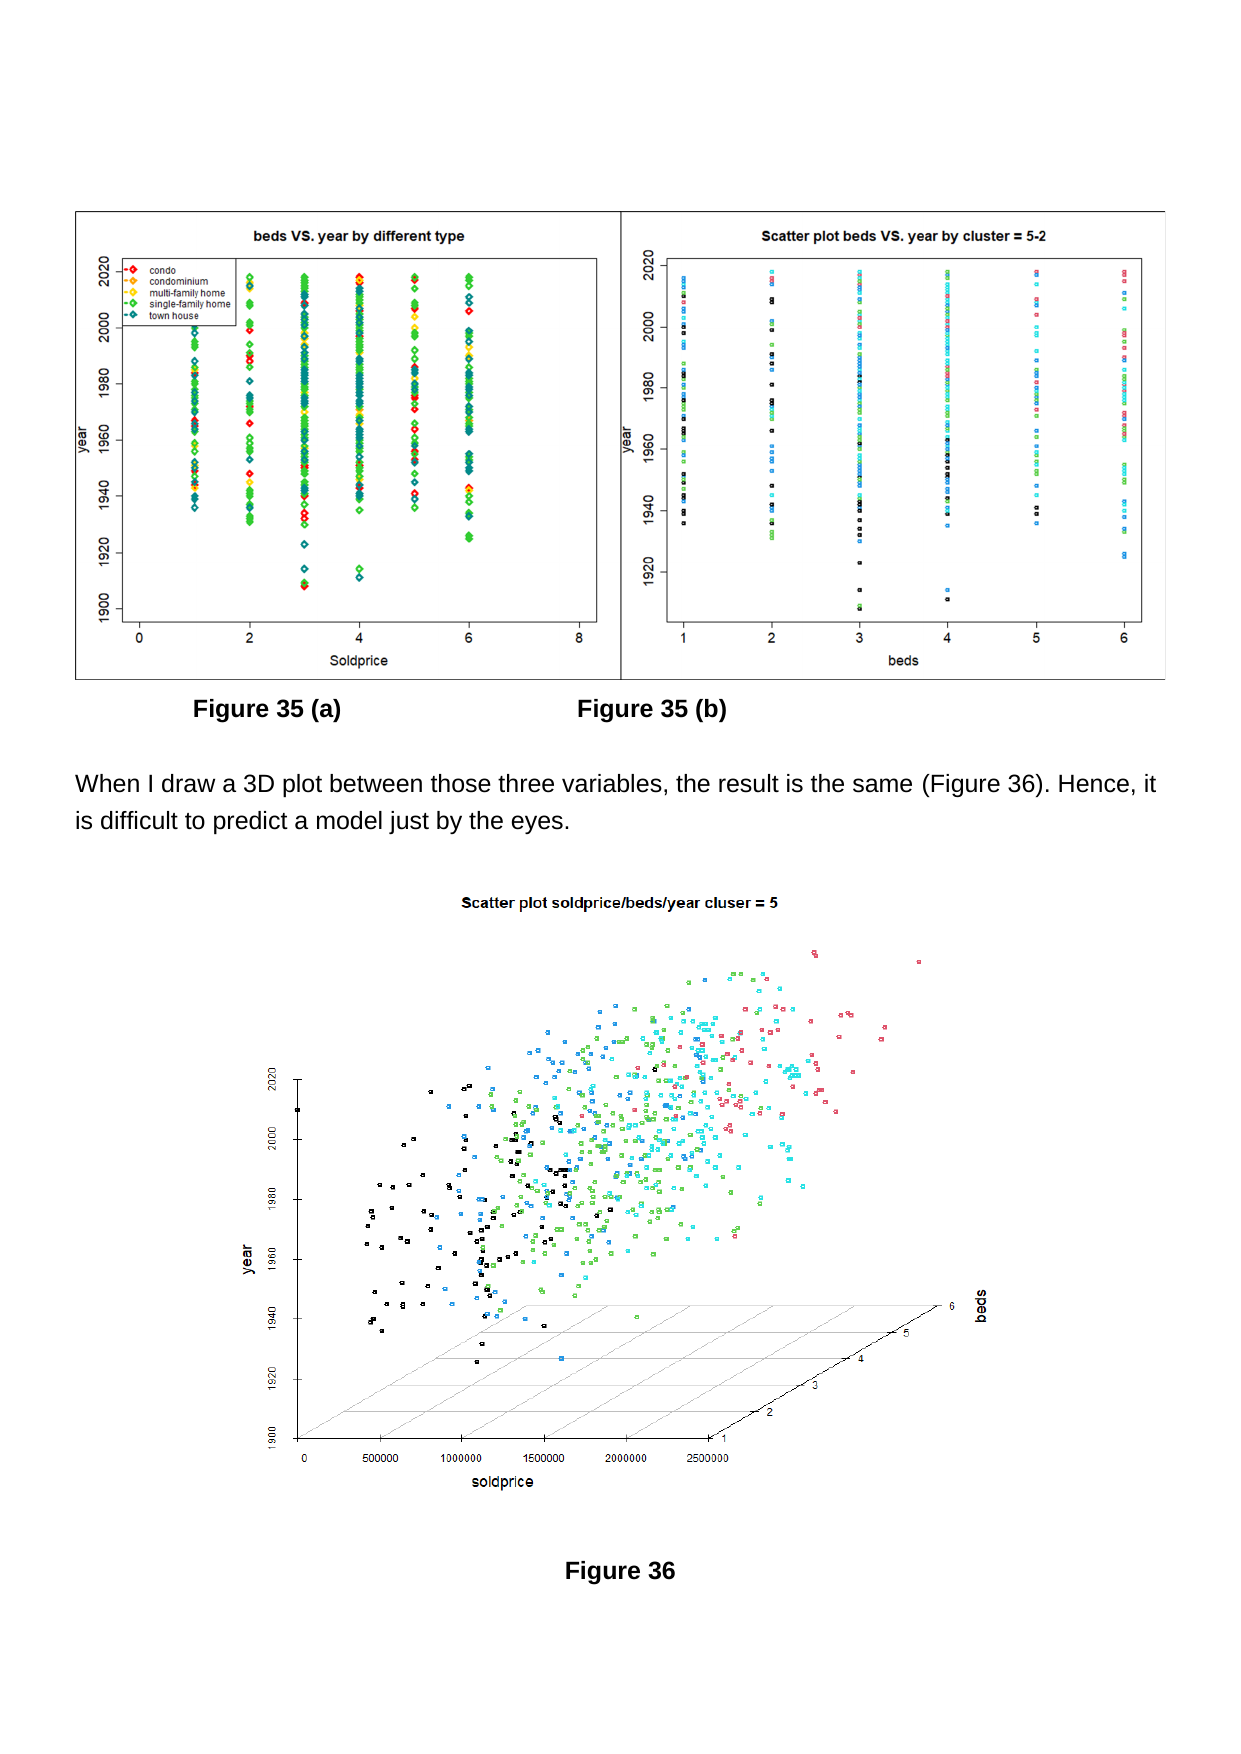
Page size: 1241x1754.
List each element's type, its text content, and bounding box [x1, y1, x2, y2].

text When I draw a 3D plot between those three variables, the result is the same (Figure 36). Hence, it is difficult to predict a model just by the eyes. [75, 764, 1165, 839]
text Figure 36 [75, 1552, 1165, 1589]
picture [75, 211, 1166, 680]
picture [233, 877, 1007, 1521]
text Figure 35 (a) Figure 35 (b) [75, 689, 1165, 727]
